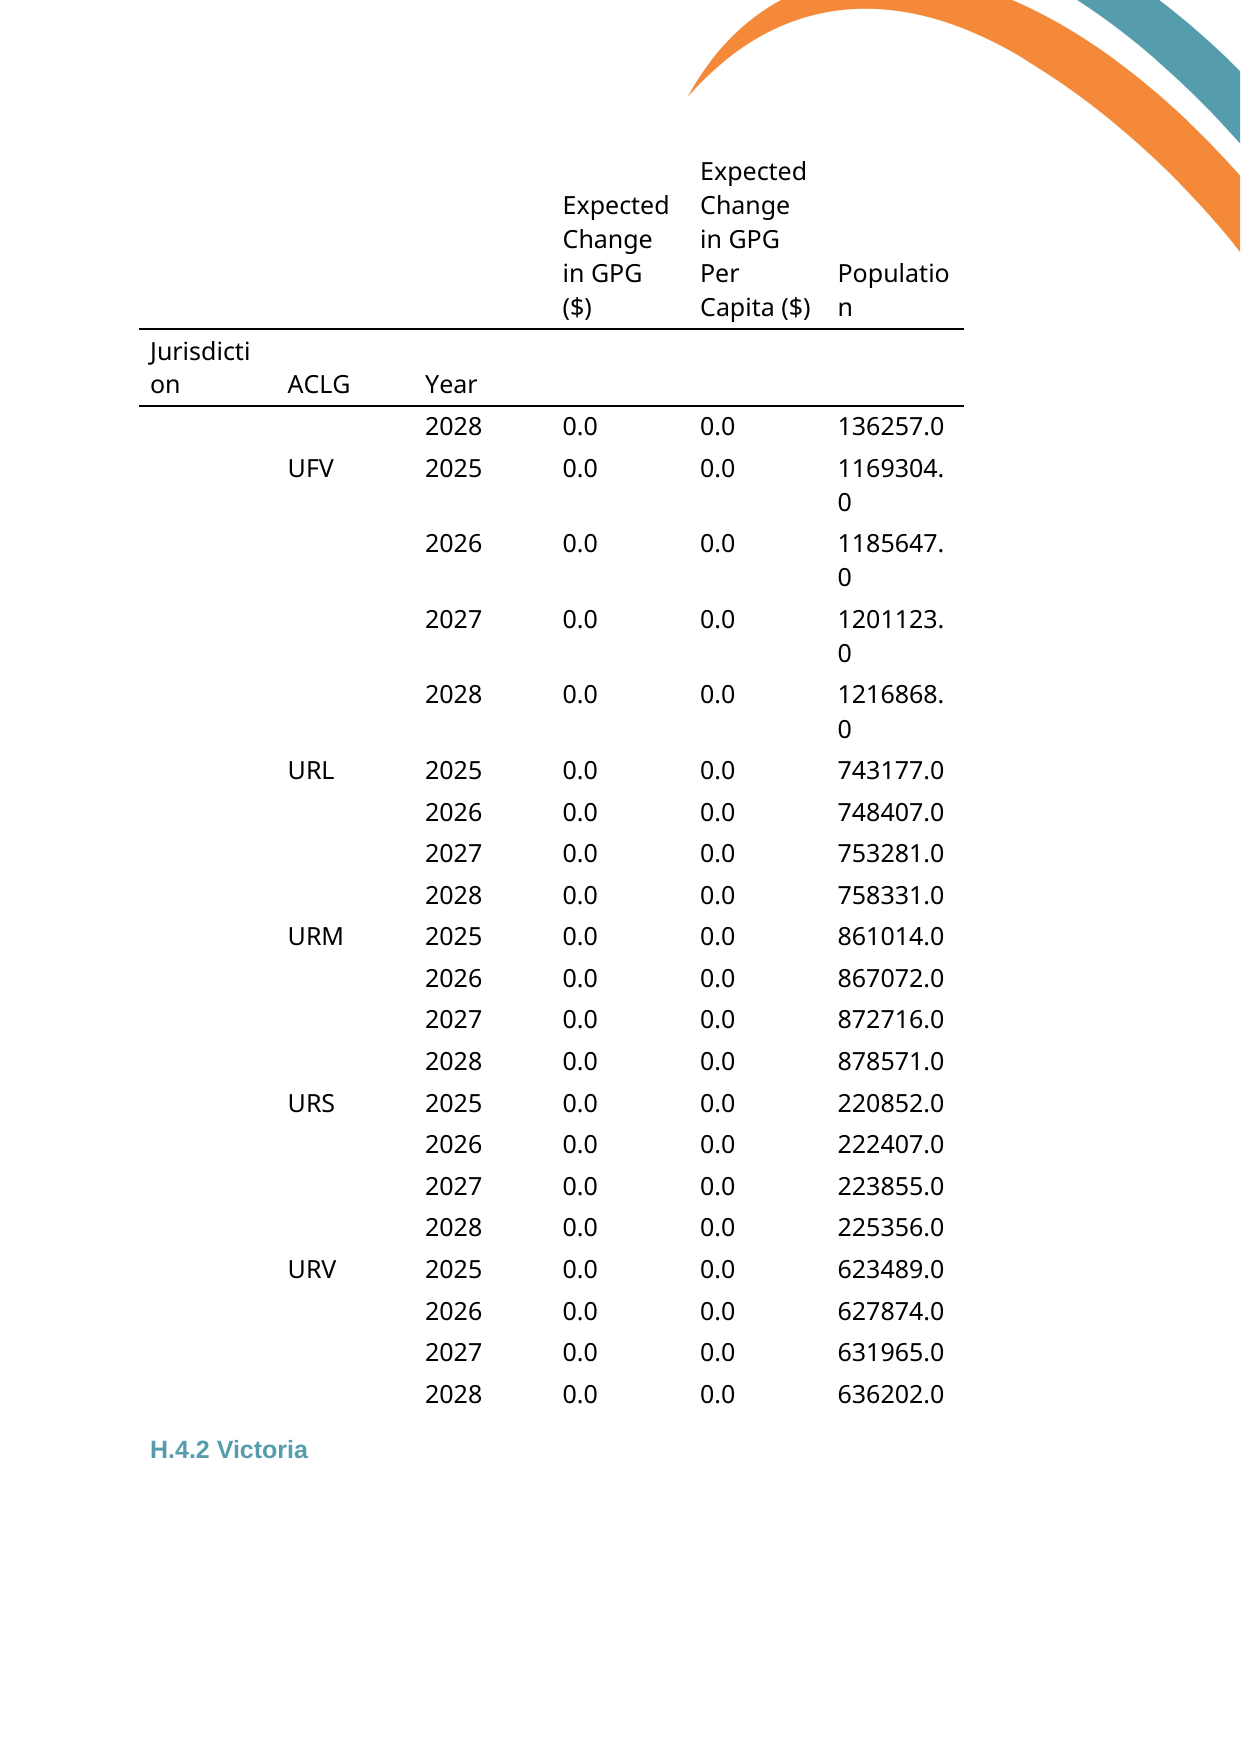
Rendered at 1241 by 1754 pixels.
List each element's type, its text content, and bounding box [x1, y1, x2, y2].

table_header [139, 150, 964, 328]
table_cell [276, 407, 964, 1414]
subtitle H.4.2 Victoria [150, 1435, 1090, 1464]
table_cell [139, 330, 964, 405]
picture [19, 0, 1241, 306]
